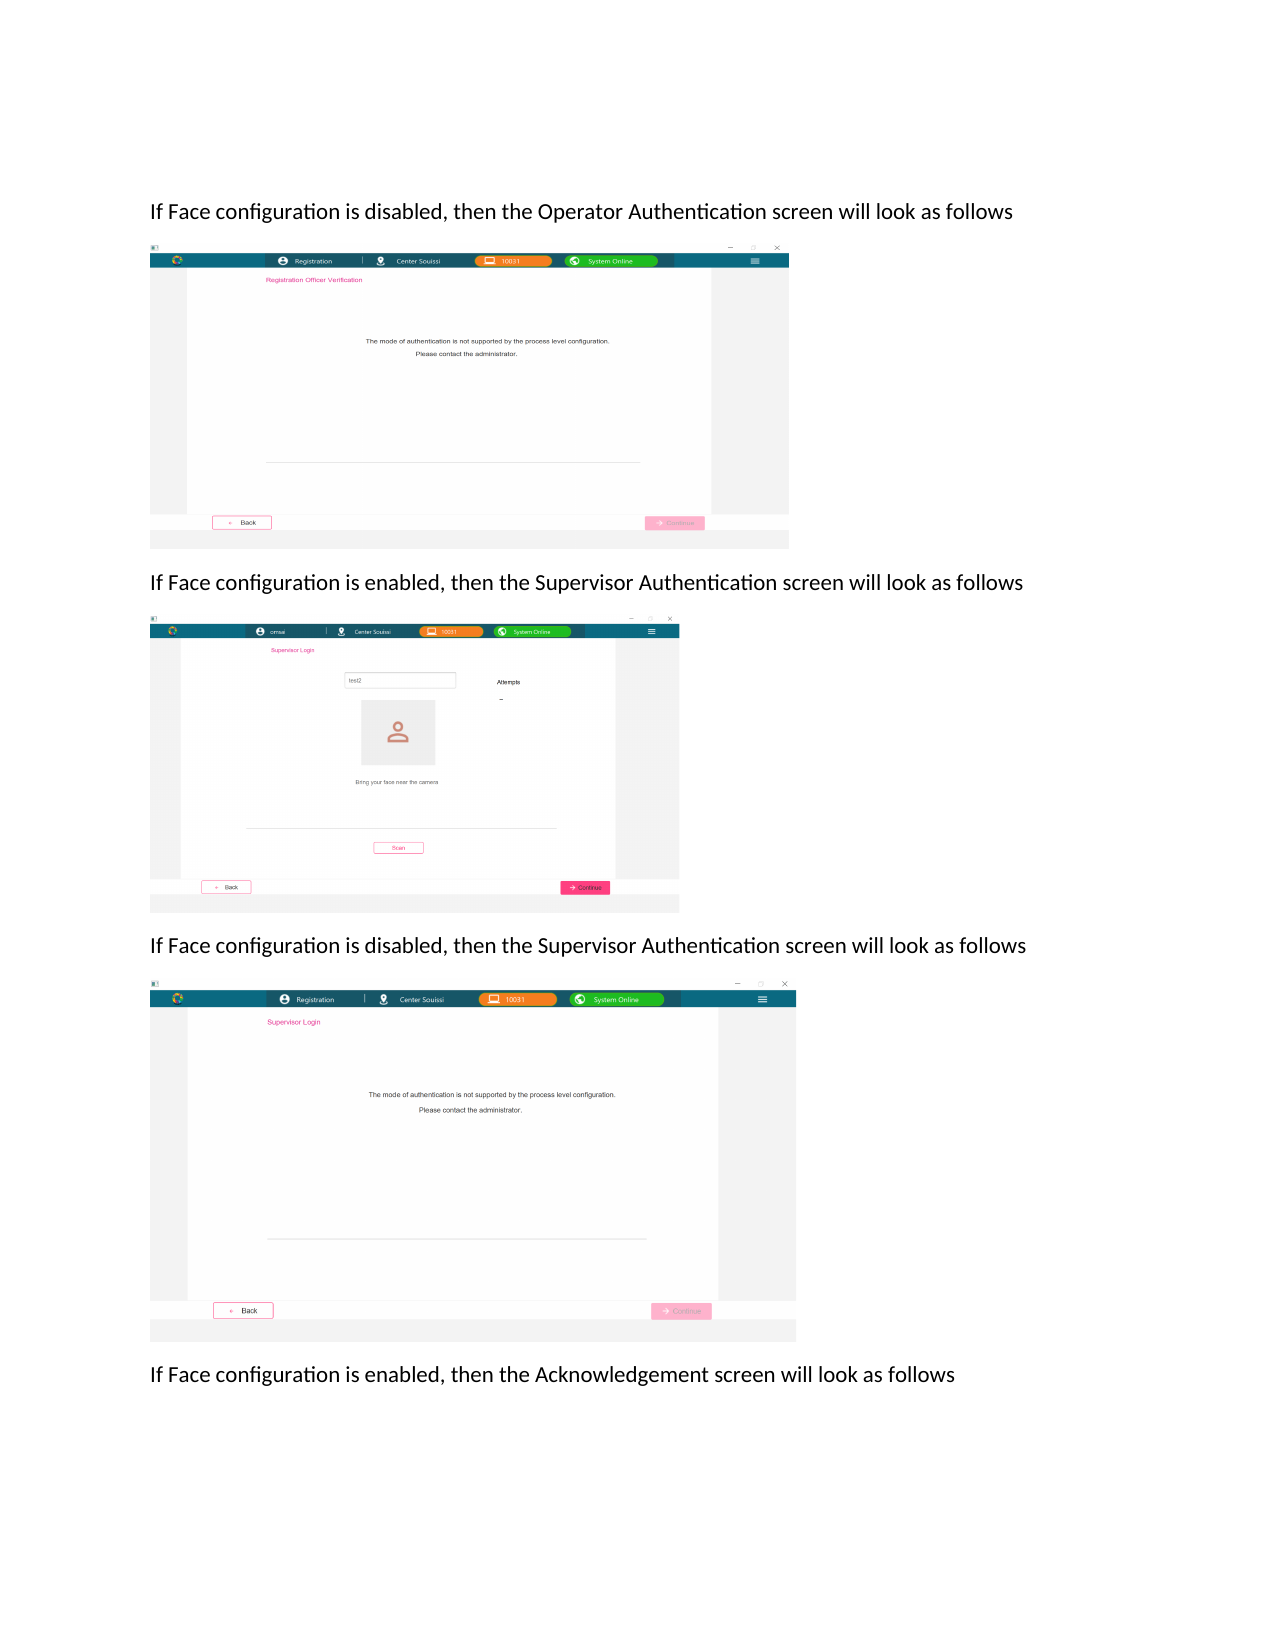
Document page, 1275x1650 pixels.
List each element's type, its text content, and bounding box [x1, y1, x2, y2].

picture [150, 243, 789, 549]
picture [150, 978, 797, 1342]
text If Face configuration is enabled, then the Acknowledgement screen will look as follows [150, 1361, 1125, 1389]
text If Face configuration is enabled, then the Supervisor Authentication screen will look as follows [150, 568, 1125, 596]
text If Face configuration is disabled, then the Operator Authentication screen will look as follows [150, 197, 1125, 225]
picture [173, 256, 182, 265]
picture [173, 993, 183, 1004]
picture [150, 614, 680, 913]
text If Face configuration is disabled, then the Supervisor Authentication screen will look as follows [150, 931, 1125, 959]
picture [758, 997, 767, 1002]
